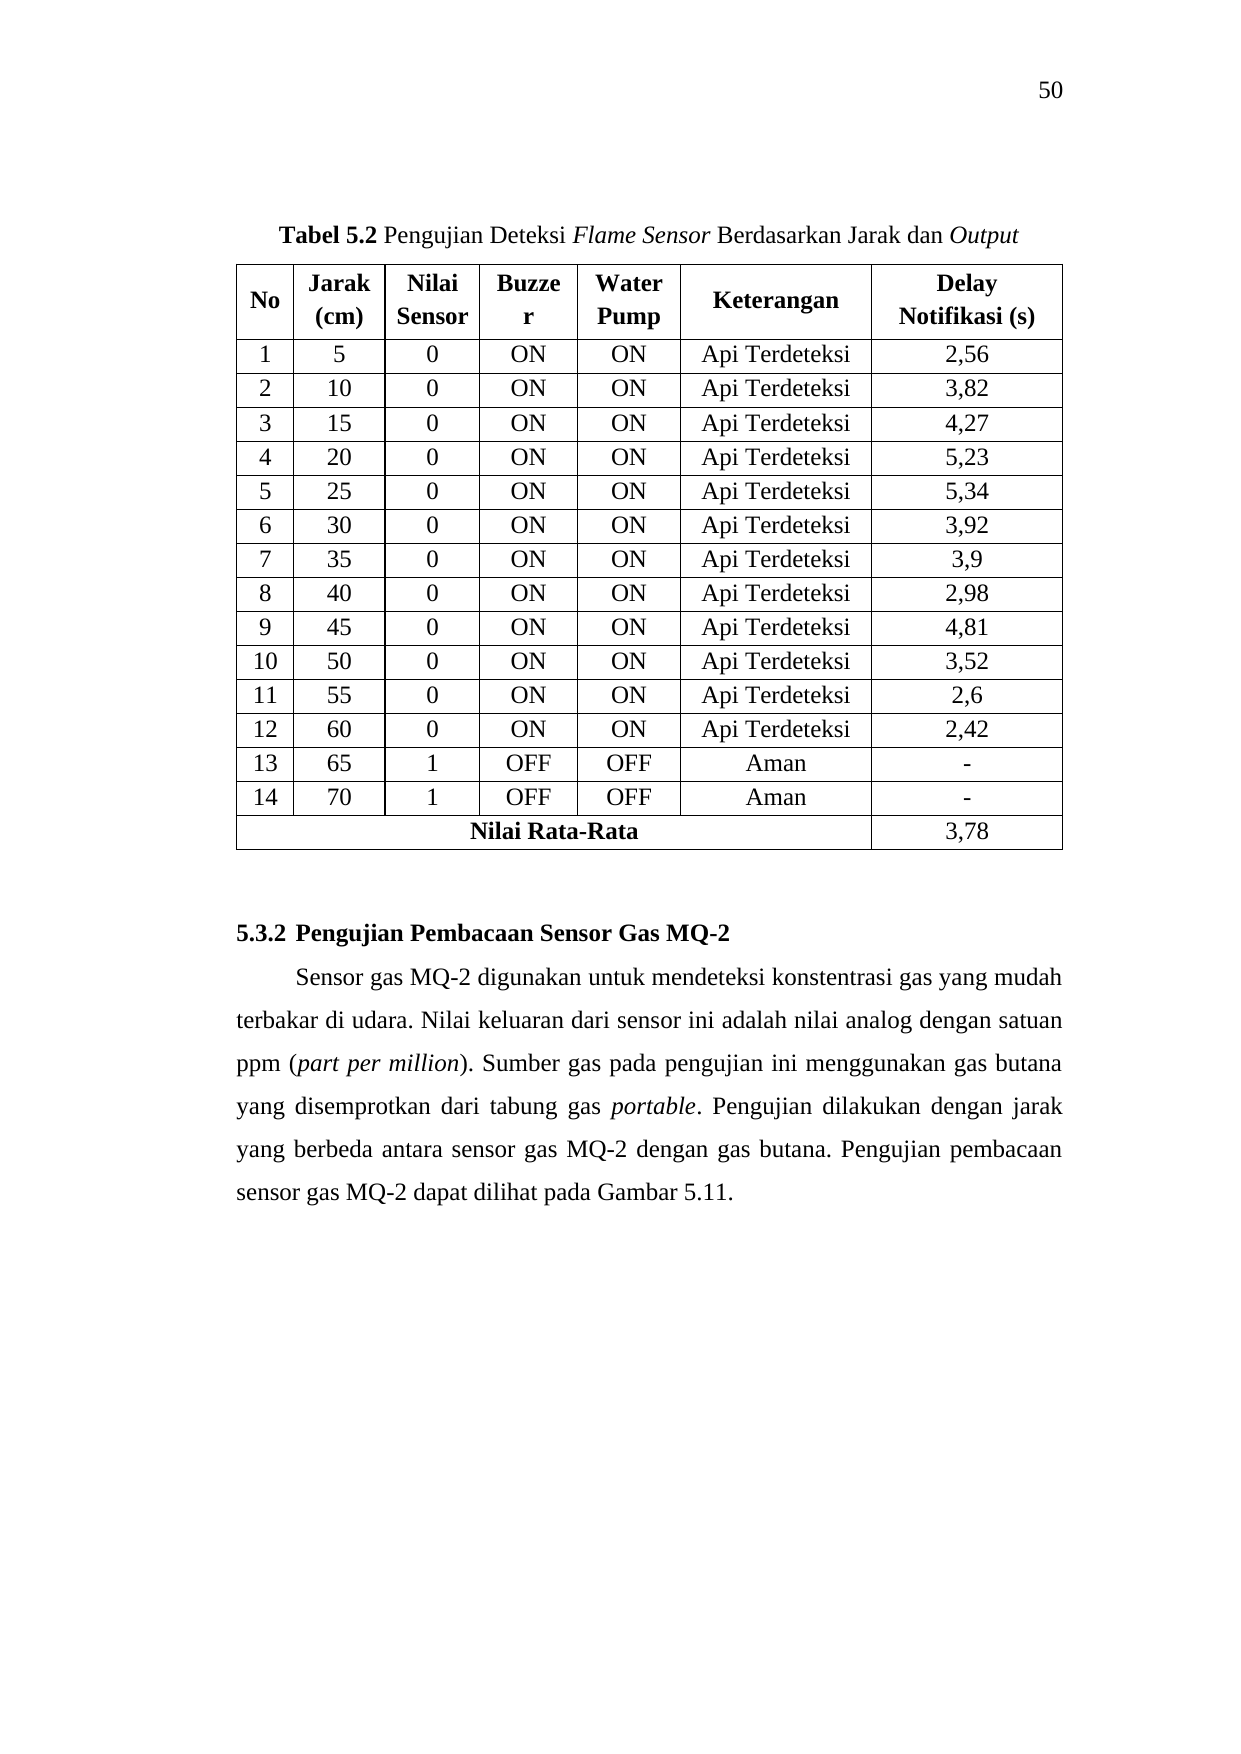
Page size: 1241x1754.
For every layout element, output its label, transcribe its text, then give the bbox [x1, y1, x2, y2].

table_cell ON [578, 408, 680, 441]
table_cell 2,98 [872, 578, 1062, 611]
table_cell ON [578, 476, 680, 509]
table_cell OFF [480, 782, 577, 815]
table_cell 10 [294, 374, 384, 407]
table_cell Api Terdeteksi [681, 714, 871, 747]
table_cell 40 [294, 578, 384, 611]
table_cell 5,34 [872, 476, 1062, 509]
table_cell ON [578, 544, 680, 577]
table_cell 1 [386, 782, 479, 815]
table_cell 0 [386, 476, 479, 509]
table_cell - [872, 782, 1062, 815]
table_cell 35 [294, 544, 384, 577]
text Pengujian Pembacaan Sensor Gas MQ-2 [236, 918, 1063, 947]
table_cell 11 [237, 680, 293, 713]
table_cell 0 [386, 408, 479, 441]
table_cell 1 [386, 748, 479, 781]
table_header Water Pump [578, 265, 680, 338]
table_cell ON [578, 646, 680, 679]
table_cell ON [578, 374, 680, 407]
table_header Keterangan [681, 265, 871, 338]
table_cell Api Terdeteksi [681, 646, 871, 679]
table_cell 9 [237, 612, 293, 645]
table_cell 7 [237, 544, 293, 577]
table_cell 1 [237, 340, 293, 372]
table_cell ON [578, 612, 680, 645]
table_cell 3,82 [872, 374, 1062, 407]
table_cell ON [480, 442, 577, 475]
table_cell ON [480, 374, 577, 407]
table_cell 13 [237, 748, 293, 781]
table_cell 3,78 [872, 816, 1062, 849]
table_cell 2 [237, 374, 293, 407]
table_cell 4,81 [872, 612, 1062, 645]
table_cell 0 [386, 680, 479, 713]
table_cell Aman [681, 782, 871, 815]
table_cell Api Terdeteksi [681, 578, 871, 611]
table_header No [237, 265, 293, 338]
table_header Jarak (cm) [294, 265, 384, 338]
table_cell Api Terdeteksi [681, 442, 871, 475]
table_cell 3 [237, 408, 293, 441]
table_cell 2,6 [872, 680, 1062, 713]
table_cell OFF [578, 748, 680, 781]
table_cell Api Terdeteksi [681, 612, 871, 645]
table_cell 0 [386, 374, 479, 407]
table_cell 60 [294, 714, 384, 747]
table_cell 45 [294, 612, 384, 645]
table_cell 20 [294, 442, 384, 475]
table_cell ON [480, 612, 577, 645]
table_cell ON [480, 340, 577, 372]
table_cell 3,92 [872, 510, 1062, 543]
table_cell ON [480, 408, 577, 441]
table_cell OFF [480, 748, 577, 781]
table_cell 12 [237, 714, 293, 747]
table_cell ON [480, 476, 577, 509]
table_cell ON [480, 646, 577, 679]
table_cell 8 [237, 578, 293, 611]
text Tabel 5.2 Pengujian Deteksi Flame Sensor Berdasarkan Jarak dan Output [236, 220, 1063, 249]
table_cell ON [480, 680, 577, 713]
table_cell 4 [237, 442, 293, 475]
table_cell Api Terdeteksi [681, 544, 871, 577]
table_cell Nilai Rata-Rata [237, 816, 871, 849]
table_cell OFF [578, 782, 680, 815]
table_cell 10 [237, 646, 293, 679]
table_cell 6 [237, 510, 293, 543]
table_cell 30 [294, 510, 384, 543]
table_cell ON [480, 544, 577, 577]
table_cell Api Terdeteksi [681, 476, 871, 509]
table_cell 65 [294, 748, 384, 781]
table_cell 2,56 [872, 340, 1062, 372]
table_cell Api Terdeteksi [681, 340, 871, 372]
table_cell 0 [386, 510, 479, 543]
table_cell - [872, 748, 1062, 781]
table_cell 55 [294, 680, 384, 713]
table_cell 5 [237, 476, 293, 509]
table_cell 3,9 [872, 544, 1062, 577]
table_cell Api Terdeteksi [681, 510, 871, 543]
table_cell ON [578, 714, 680, 747]
table_cell Api Terdeteksi [681, 408, 871, 441]
table_cell ON [578, 340, 680, 372]
table_cell 2,42 [872, 714, 1062, 747]
table_cell 0 [386, 544, 479, 577]
table_header Buzzer [480, 265, 577, 338]
table_cell 0 [386, 646, 479, 679]
text Sensor gas MQ-2 digunakan untuk mendeteksi konstentrasi gas yang mudah terbakar di udara. Nilai keluaran dari sensor ini adalah nilai analog dengan satuan ppm (part per million). Sumber gas pada pengujian ini menggunakan gas butana yang disemprotkan dari tabung gas portable. Pengujian dilakukan dengan jarak yang berbeda antara sensor gas MQ-2 dengan gas butana. Pengujian pembacaan sensor gas MQ-2 dapat dilihat pada Gambar 5.11. [236, 962, 1063, 1206]
table_cell 0 [386, 714, 479, 747]
table_header Delay Notifikasi (s) [872, 265, 1062, 338]
table_cell ON [480, 578, 577, 611]
table_cell Aman [681, 748, 871, 781]
table_cell 5,23 [872, 442, 1062, 475]
table_cell Api Terdeteksi [681, 374, 871, 407]
table_header Nilai Sensor [386, 265, 479, 338]
table_cell ON [480, 714, 577, 747]
table_cell ON [578, 510, 680, 543]
table_cell 0 [386, 612, 479, 645]
table_cell ON [578, 442, 680, 475]
table_cell 4,27 [872, 408, 1062, 441]
table_cell 0 [386, 340, 479, 372]
table_cell 25 [294, 476, 384, 509]
table_cell 50 [294, 646, 384, 679]
table_cell 5 [294, 340, 384, 372]
table_cell Api Terdeteksi [681, 680, 871, 713]
table_cell ON [578, 578, 680, 611]
table_cell 0 [386, 578, 479, 611]
table_cell 70 [294, 782, 384, 815]
table_cell 0 [386, 442, 479, 475]
table_cell ON [480, 510, 577, 543]
table_cell 3,52 [872, 646, 1062, 679]
table_cell ON [578, 680, 680, 713]
table_cell 14 [237, 782, 293, 815]
table_cell 15 [294, 408, 384, 441]
